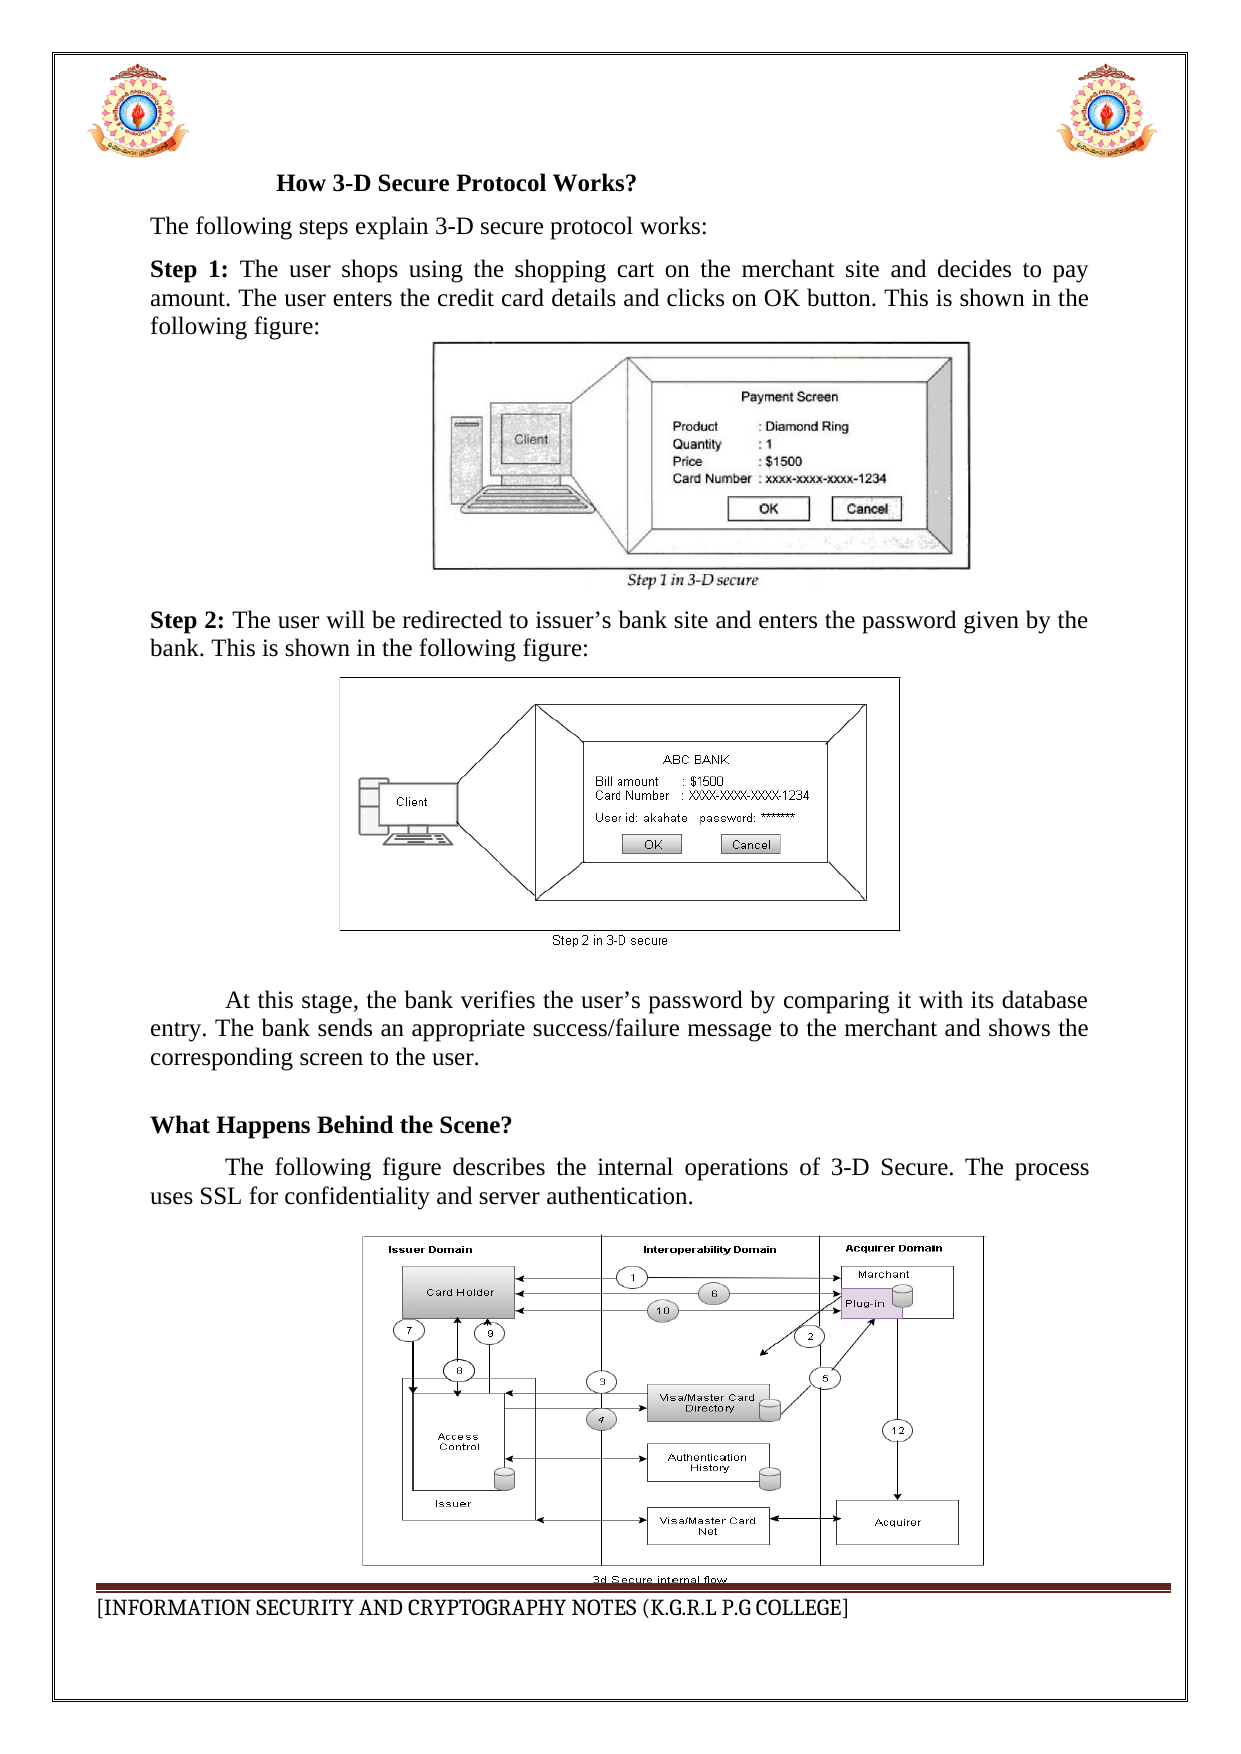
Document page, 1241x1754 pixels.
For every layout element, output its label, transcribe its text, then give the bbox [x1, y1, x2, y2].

subtitle How 3-D Secure Protocol Works? [150, 168, 1171, 197]
picture [73, 62, 204, 156]
subtitle What Happens Behind the Scene? [150, 1110, 1171, 1138]
picture [430, 340, 972, 590]
picture [1042, 62, 1172, 156]
picture [362, 1234, 986, 1583]
text The following figure describes the internal operations of 3-D Secure. The process uses SSL for confidentiality and server authentication. [150, 1152, 1090, 1210]
picture [339, 677, 901, 947]
text At this stage, the bank verifies the user’s password by comparing it with its database entry. The bank sends an appropriate success/failure message to the merchant and shows the corresponding screen to the user. [150, 985, 1090, 1071]
text The following steps explain 3-D secure protocol works: [150, 211, 1171, 240]
text Step 1: The user shops using the shopping cart on the merchant site and decides to pay amount. The user enters the credit card details and clicks on OK button. This is shown in the following figure: [150, 254, 1090, 340]
text Step 2: The user will be redirected to issuer’s bank site and enters the password given by the bank. This is shown in the following figure: [150, 605, 1090, 662]
